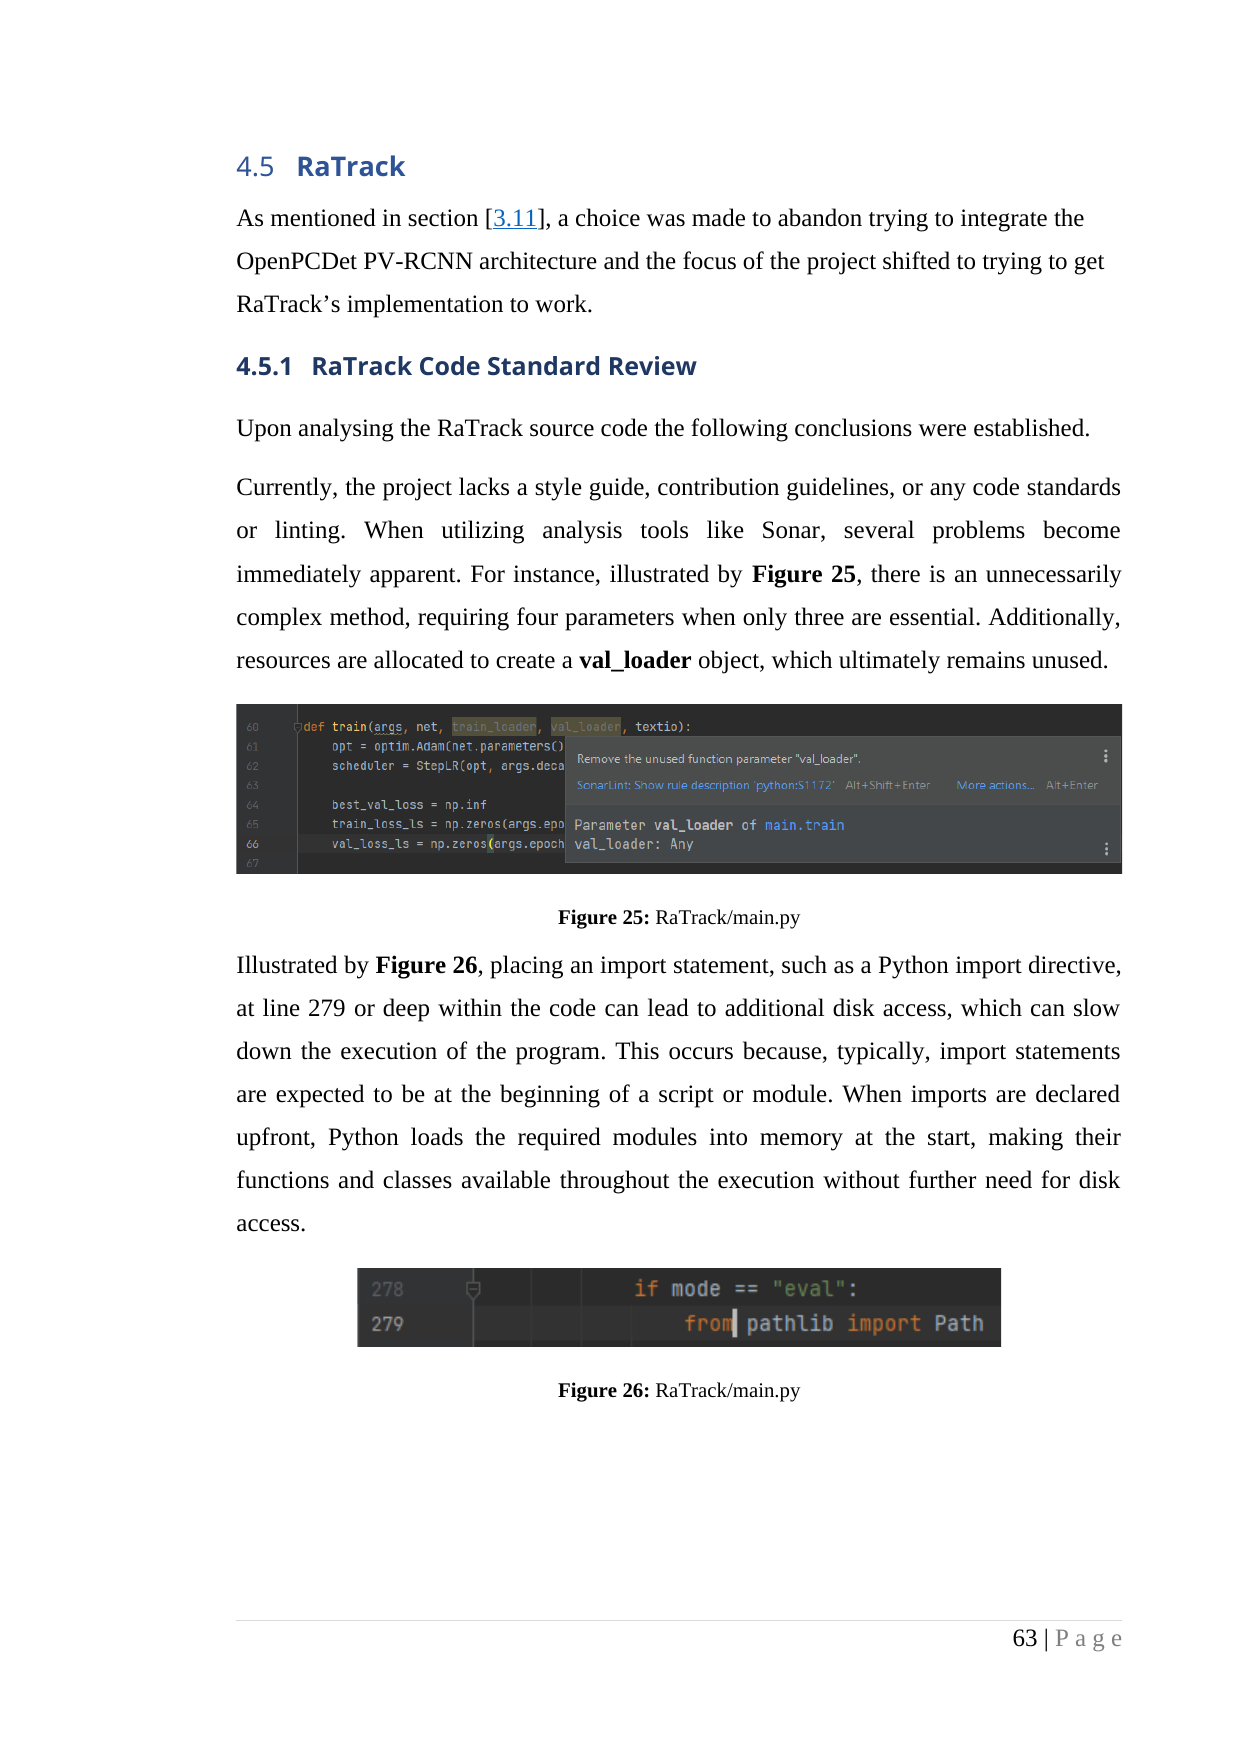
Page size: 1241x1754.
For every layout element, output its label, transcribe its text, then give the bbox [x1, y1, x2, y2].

text As mentioned in section [3.11], a choice was made to abandon trying to integrate the OpenPCDet PV-RCNN architecture and the focus of the project shifted to trying to get RaTrack’s implementation to work. [236, 203, 1122, 318]
text Figure 25: RaTrack/main.py [236, 905, 1122, 929]
subtitle RaTrack [236, 148, 1122, 184]
subtitle RaTrack Code Standard Review [236, 349, 1122, 383]
text Currently, the project lacks a style guide, contribution guidelines, or any code standards or linting. When utilizing analysis tools like Sonar, several problems become immediately apparent. For instance, illustrated by Figure 25, there is an unnecessarily complex method, requiring four parameters when only three are essential. Additionally, resources are allocated to create a val_loader object, which ultimately remains unused. [236, 472, 1122, 674]
picture [357, 1268, 1002, 1347]
text Figure 26: RaTrack/main.py [236, 1377, 1122, 1402]
text Illustrated by Figure 26, placing an import statement, such as a Python import directive, at line 279 or deep within the code can lead to additional disk access, which can slow down the execution of the program. This occurs because, typically, import statements are expected to be at the beginning of a script or module. When imports are declared upfront, Python loads the required modules into memory at the start, making their functions and classes available throughout the execution without further need for disk access. [236, 950, 1122, 1237]
text Upon analysing the RaTrack source code the following conclusions were established. [236, 413, 1122, 441]
picture [236, 704, 1123, 874]
